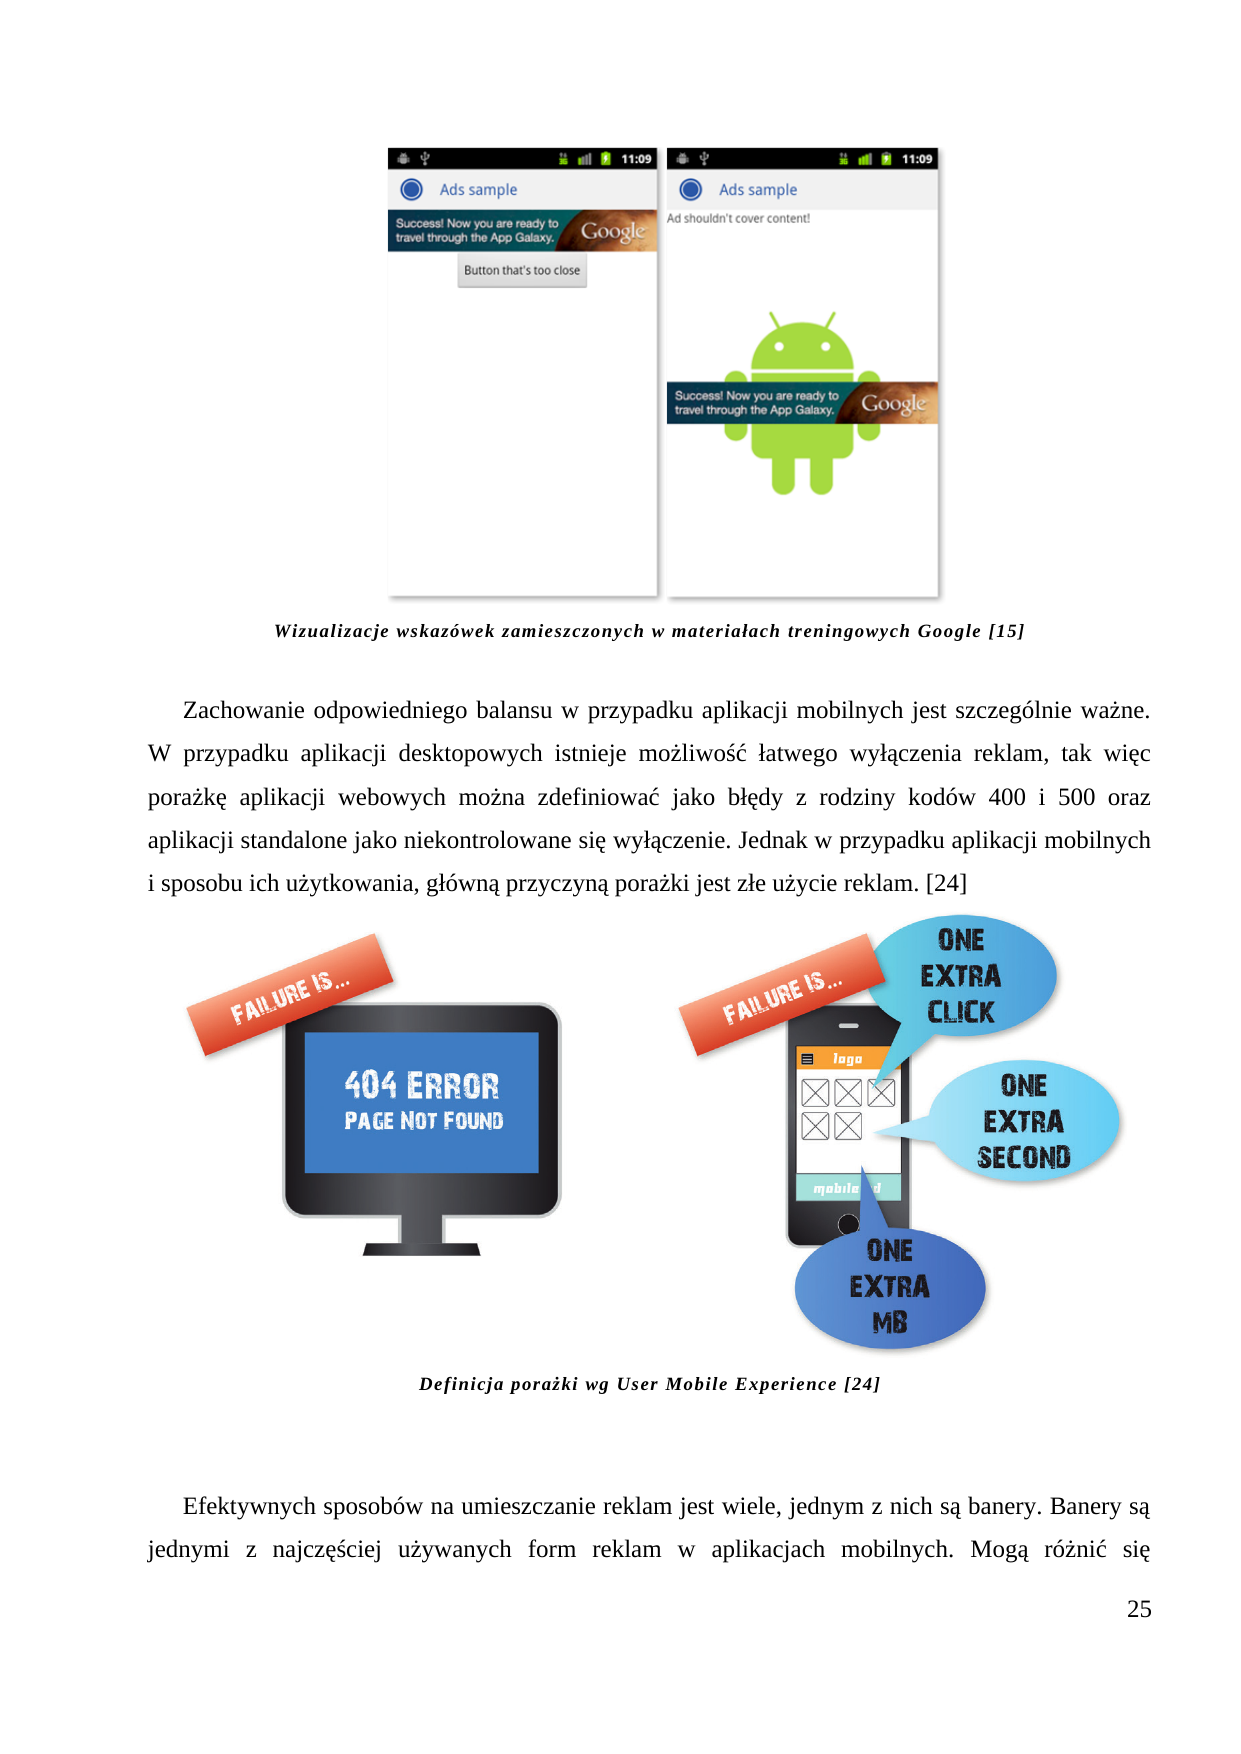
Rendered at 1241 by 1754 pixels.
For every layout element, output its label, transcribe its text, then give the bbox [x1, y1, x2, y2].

subtitle Wizualizacje wskazówek zamieszczonych w materiałach treningowych Google [15] [148, 620, 1152, 641]
text Zachowanie odpowiedniego balansu w przypadku aplikacji mobilnych jest szczególnie ważne. W przypadku aplikacji desktopowych istnieje możliwość łatwego wyłączenia reklam, tak więc porażkę aplikacji webowych można zdefiniować jako błędy z rodziny kodów 400 i 500 oraz aplikacji standalone jako niekontrolowane się wyłączenie. Jednak w przypadku aplikacji mobilnych i sposobu ich użytkowania, główną przyczyną porażki jest złe użycie reklam. [24] [148, 695, 1152, 897]
picture [387, 147, 948, 606]
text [148, 1491, 1152, 1563]
subtitle Definicja porażki wg User Mobile Experience [24] [148, 1373, 1152, 1394]
